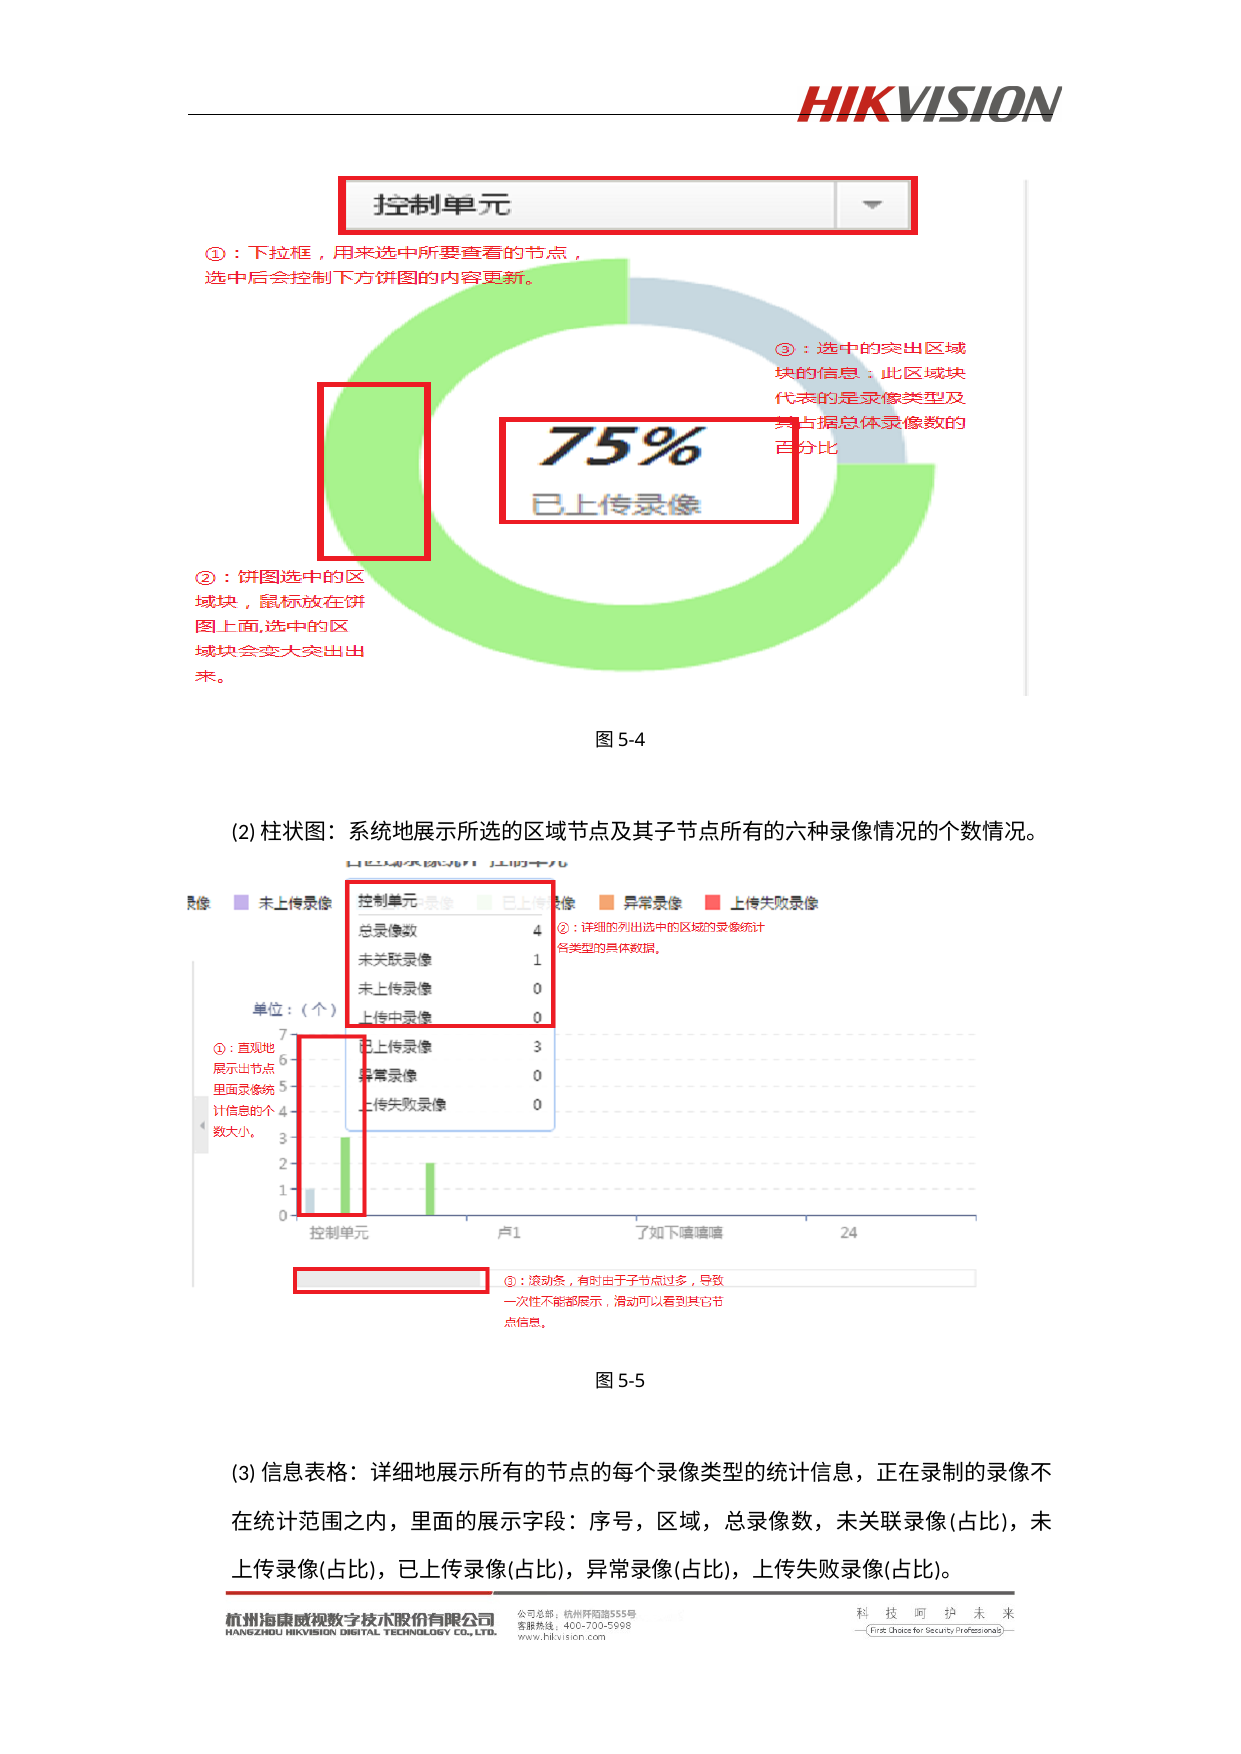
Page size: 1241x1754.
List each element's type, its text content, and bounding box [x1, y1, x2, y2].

text 图5-4 [187, 722, 1053, 754]
picture [225, 1591, 1015, 1640]
text 图5-5 [187, 1363, 1053, 1395]
picture [187, 861, 1064, 1335]
picture [797, 86, 1063, 122]
picture [187, 155, 1052, 696]
text (3) 信息表格：详细地展示所有的节点的每个录像类型的统计信息，正在录制的录像不在统计范围之内，里面的展示字段：序号，区域，总录像数，未关联录像(占比)，未上传录像(占比)，已上传录像(占比)，异常录像(占比)，上传失败录像(占比)。 [231, 1454, 1053, 1584]
text (2) 柱状图：系统地展示所选的区域节点及其子节点所有的六种录像情况的个数情况。 [187, 813, 1053, 846]
